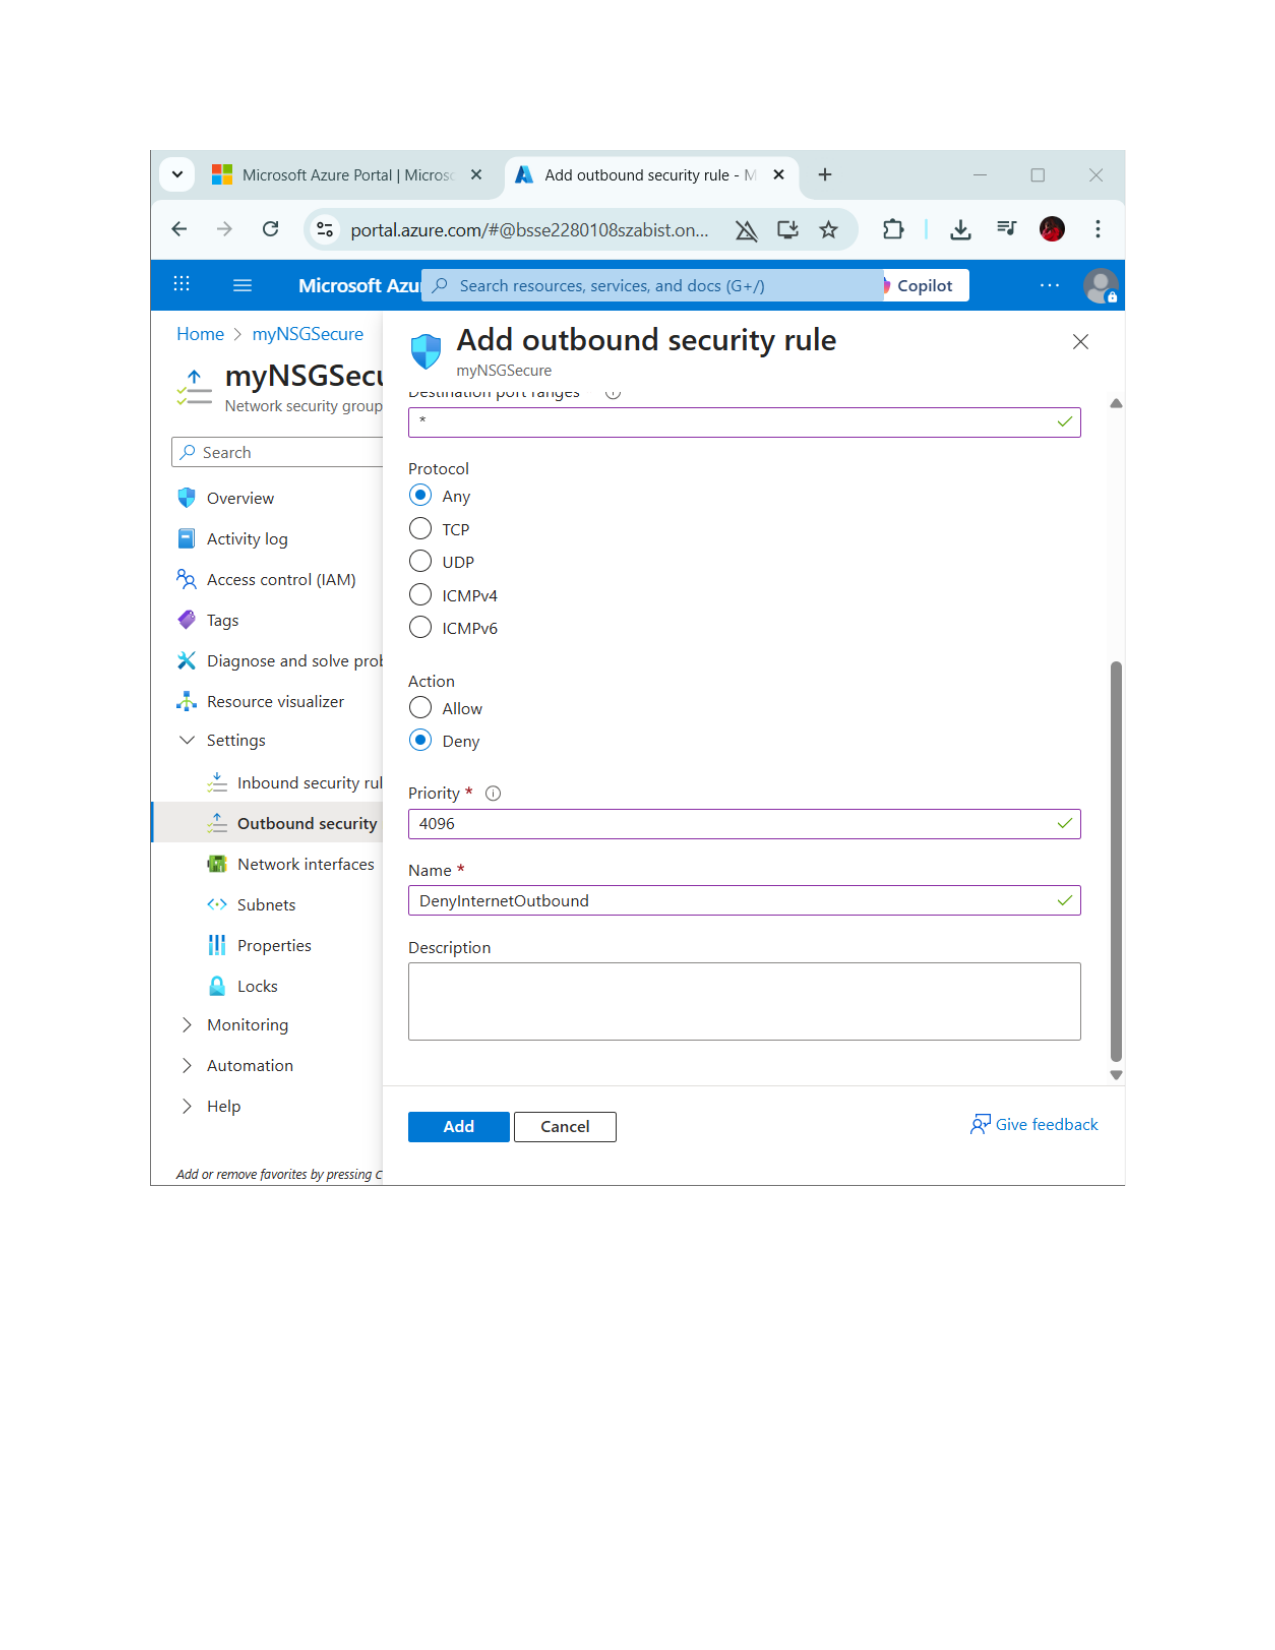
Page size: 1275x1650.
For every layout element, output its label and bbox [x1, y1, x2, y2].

picture [150, 150, 1125, 1186]
